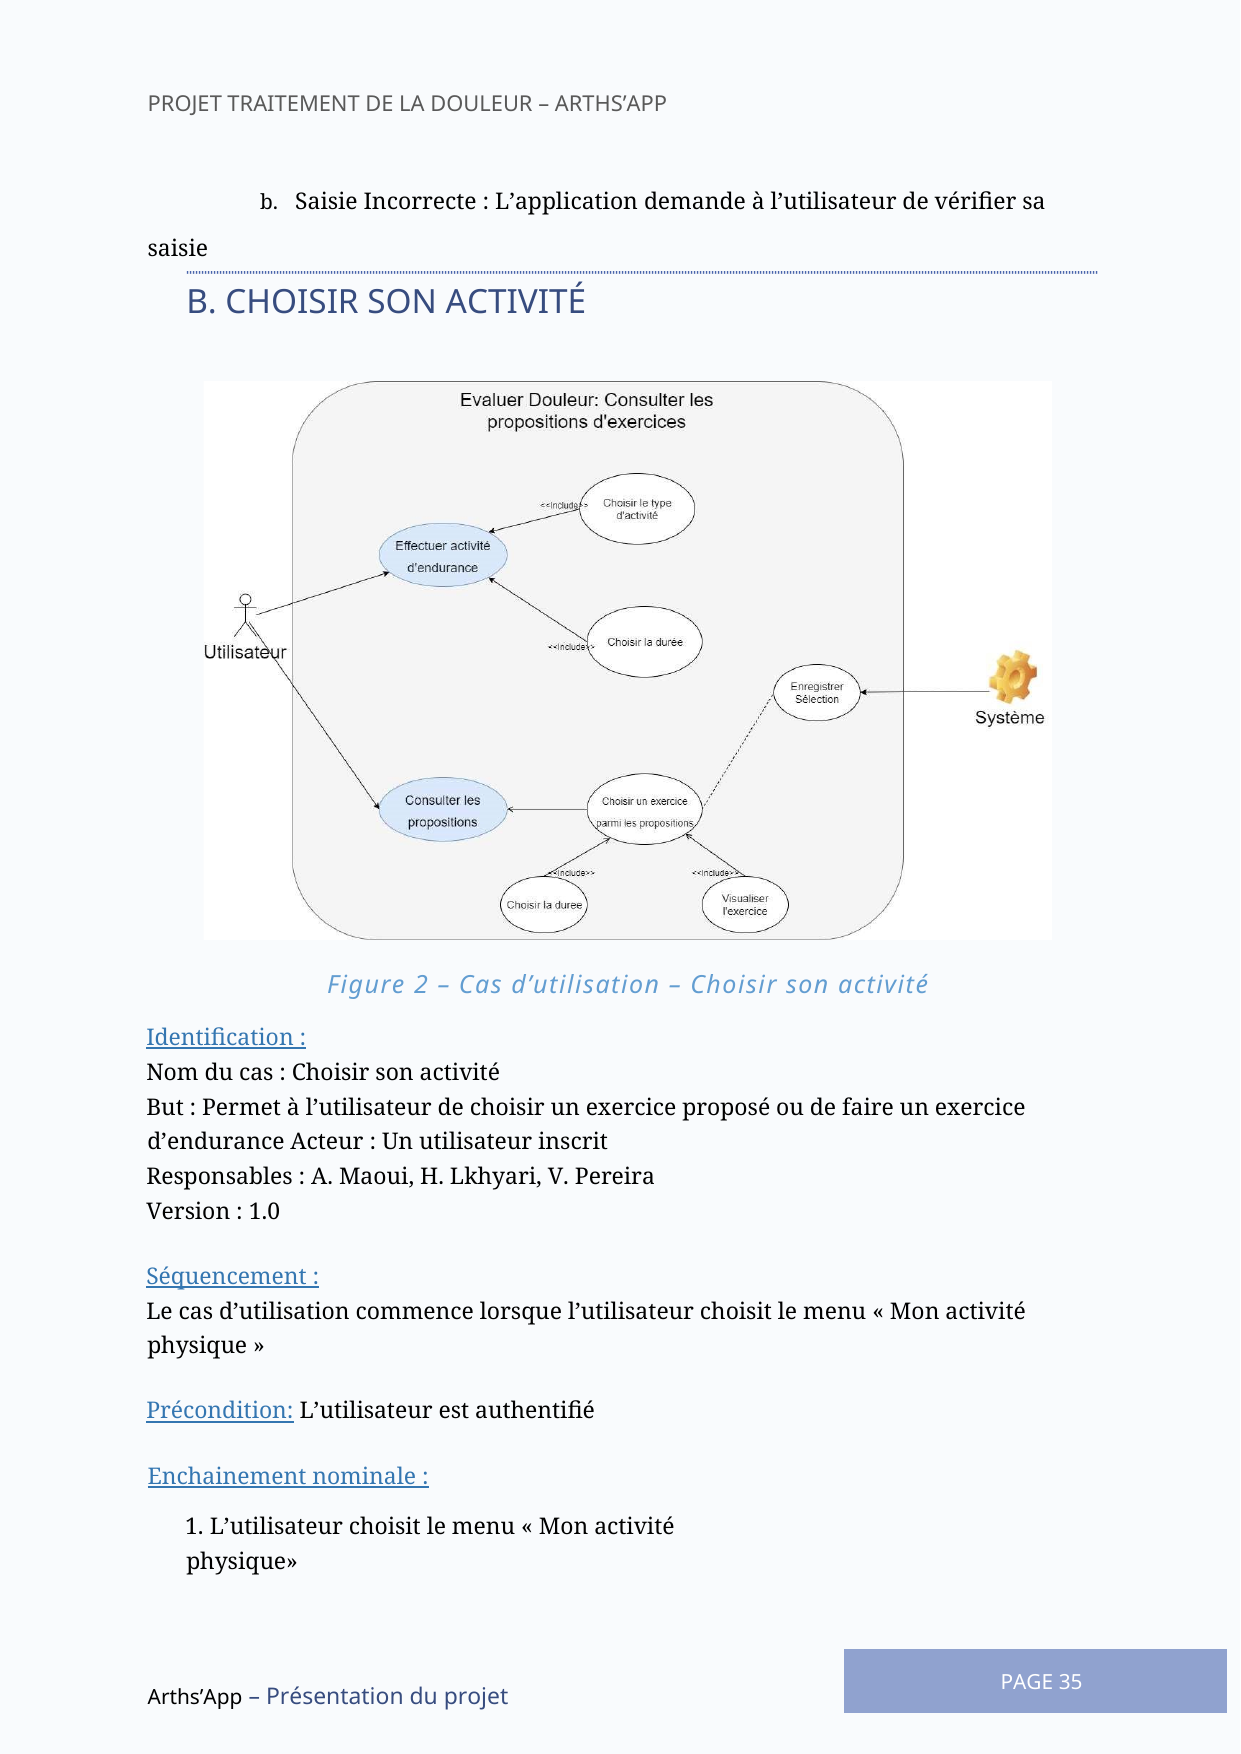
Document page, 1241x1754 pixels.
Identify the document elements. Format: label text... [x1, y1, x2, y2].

text Nom du cas : Choisir son activité [146, 1056, 1108, 1087]
text Identification : [146, 1020, 1108, 1052]
text Précondition: L’utilisateur est authentifié [146, 1394, 1108, 1426]
picture [203, 381, 1053, 940]
list Saisie Incorrecte : L’application demande à l’utilisateur de vérifier sa saisie [147, 185, 1108, 266]
text Enchainement nominale : [147, 1460, 1108, 1491]
text Le cas d’utilisation commence lorsque l’utilisateur choisit le menu « Mon activité physique » [146, 1295, 1108, 1361]
subtitle Figure 2 – Cas d’utilisation – Choisir son activité [147, 967, 1108, 1001]
text But : Permet à l’utilisateur de choisir un exercice proposé ou de faire un exercice d’endurance Acteur : Un utilisateur inscrit [146, 1091, 1079, 1156]
text Version : 1.0 [146, 1195, 1108, 1226]
text Séquencement : [146, 1260, 1108, 1291]
text 1. L’utilisateur choisit le menu « Mon activité physique» [185, 1510, 754, 1576]
subtitle B. Choisir son activité [185, 271, 1108, 323]
text Responsables : A. Maoui, H. Lkhyari, V. Pereira [146, 1160, 1108, 1191]
